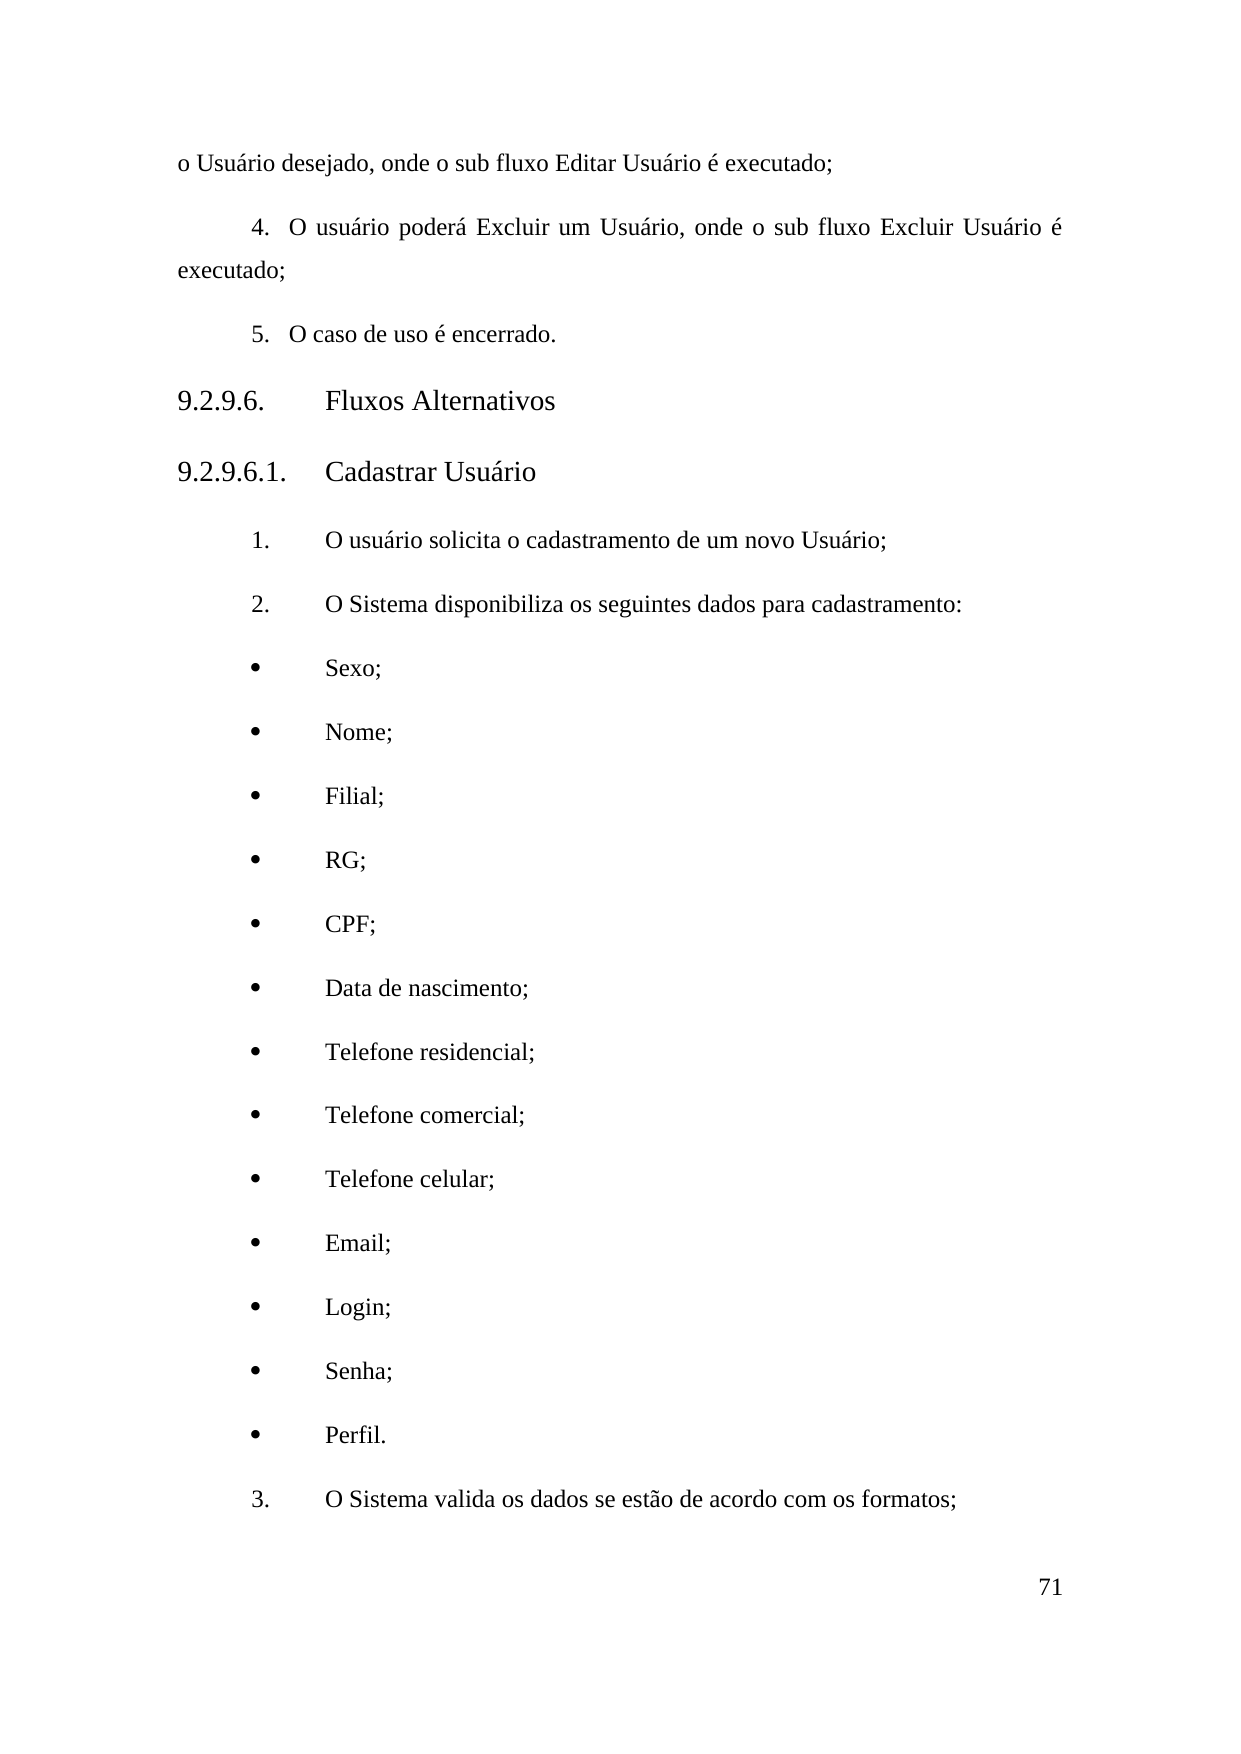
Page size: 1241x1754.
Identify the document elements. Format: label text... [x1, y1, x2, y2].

list Telefone celular; [177, 1164, 1063, 1193]
list Data de nascimento; [177, 973, 1063, 1001]
list O usuário solicita o cadastramento de um novo Usuário; [177, 525, 1063, 554]
list Senha; [177, 1356, 1063, 1385]
list O Sistema valida os dados se estão de acordo com os formatos; [177, 1484, 1063, 1513]
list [177, 148, 1063, 176]
list Email; [177, 1228, 1063, 1257]
list Perfil. [177, 1420, 1063, 1449]
list Cadastrar Usuário [177, 454, 1063, 487]
list O usuário poderá Excluir um Usuário, onde o sub fluxo Excluir Usuário é executado; [177, 212, 1063, 283]
list Nome; [177, 717, 1063, 746]
list CPF; [177, 909, 1063, 937]
list O caso de uso é encerrado. [177, 319, 1063, 347]
list Telefone comercial; [177, 1101, 1063, 1129]
list Telefone residencial; [177, 1037, 1063, 1065]
list Fluxos Alternativos [177, 383, 1063, 416]
list Filial; [177, 781, 1063, 809]
list RG; [177, 845, 1063, 873]
list O Sistema disponibiliza os seguintes dados para cadastramento: [177, 589, 1063, 618]
list Sexo; [177, 653, 1063, 682]
list Login; [177, 1292, 1063, 1321]
